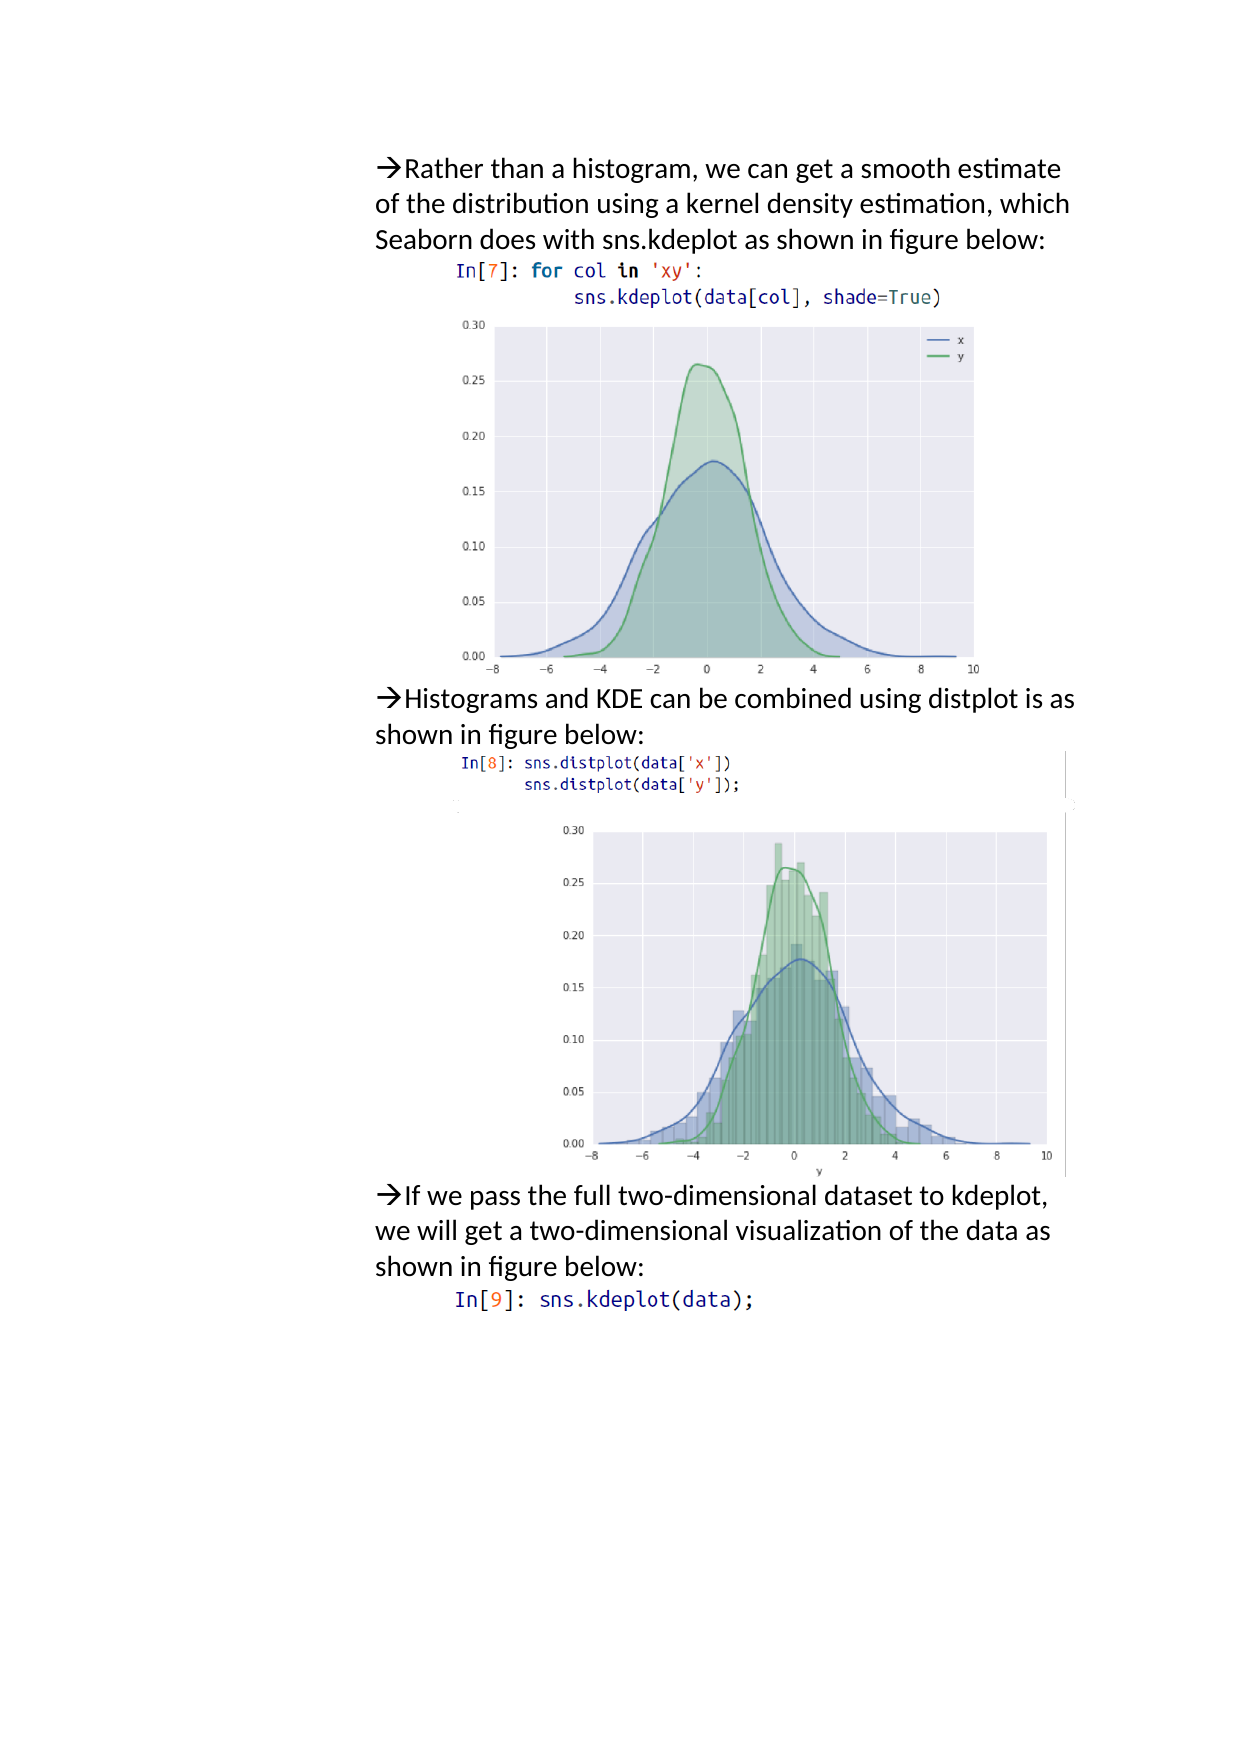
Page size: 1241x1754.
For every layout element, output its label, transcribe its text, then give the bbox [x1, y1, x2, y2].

picture [450, 751, 1077, 1177]
text Histograms and KDE can be combined using distplot is as shown in figure below: [375, 680, 1090, 751]
text Rather than a histogram, we can get a smooth estimate of the distribution using a kernel density estimation, which Seaborn does with sns.kdeplot as shown in figure below: [375, 150, 1090, 257]
picture [450, 256, 990, 681]
picture [450, 1283, 754, 1316]
text If we pass the full two-dimensional dataset to kdeplot, we will get a two-dimensional visualization of the data as shown in figure below: [375, 1177, 1090, 1284]
